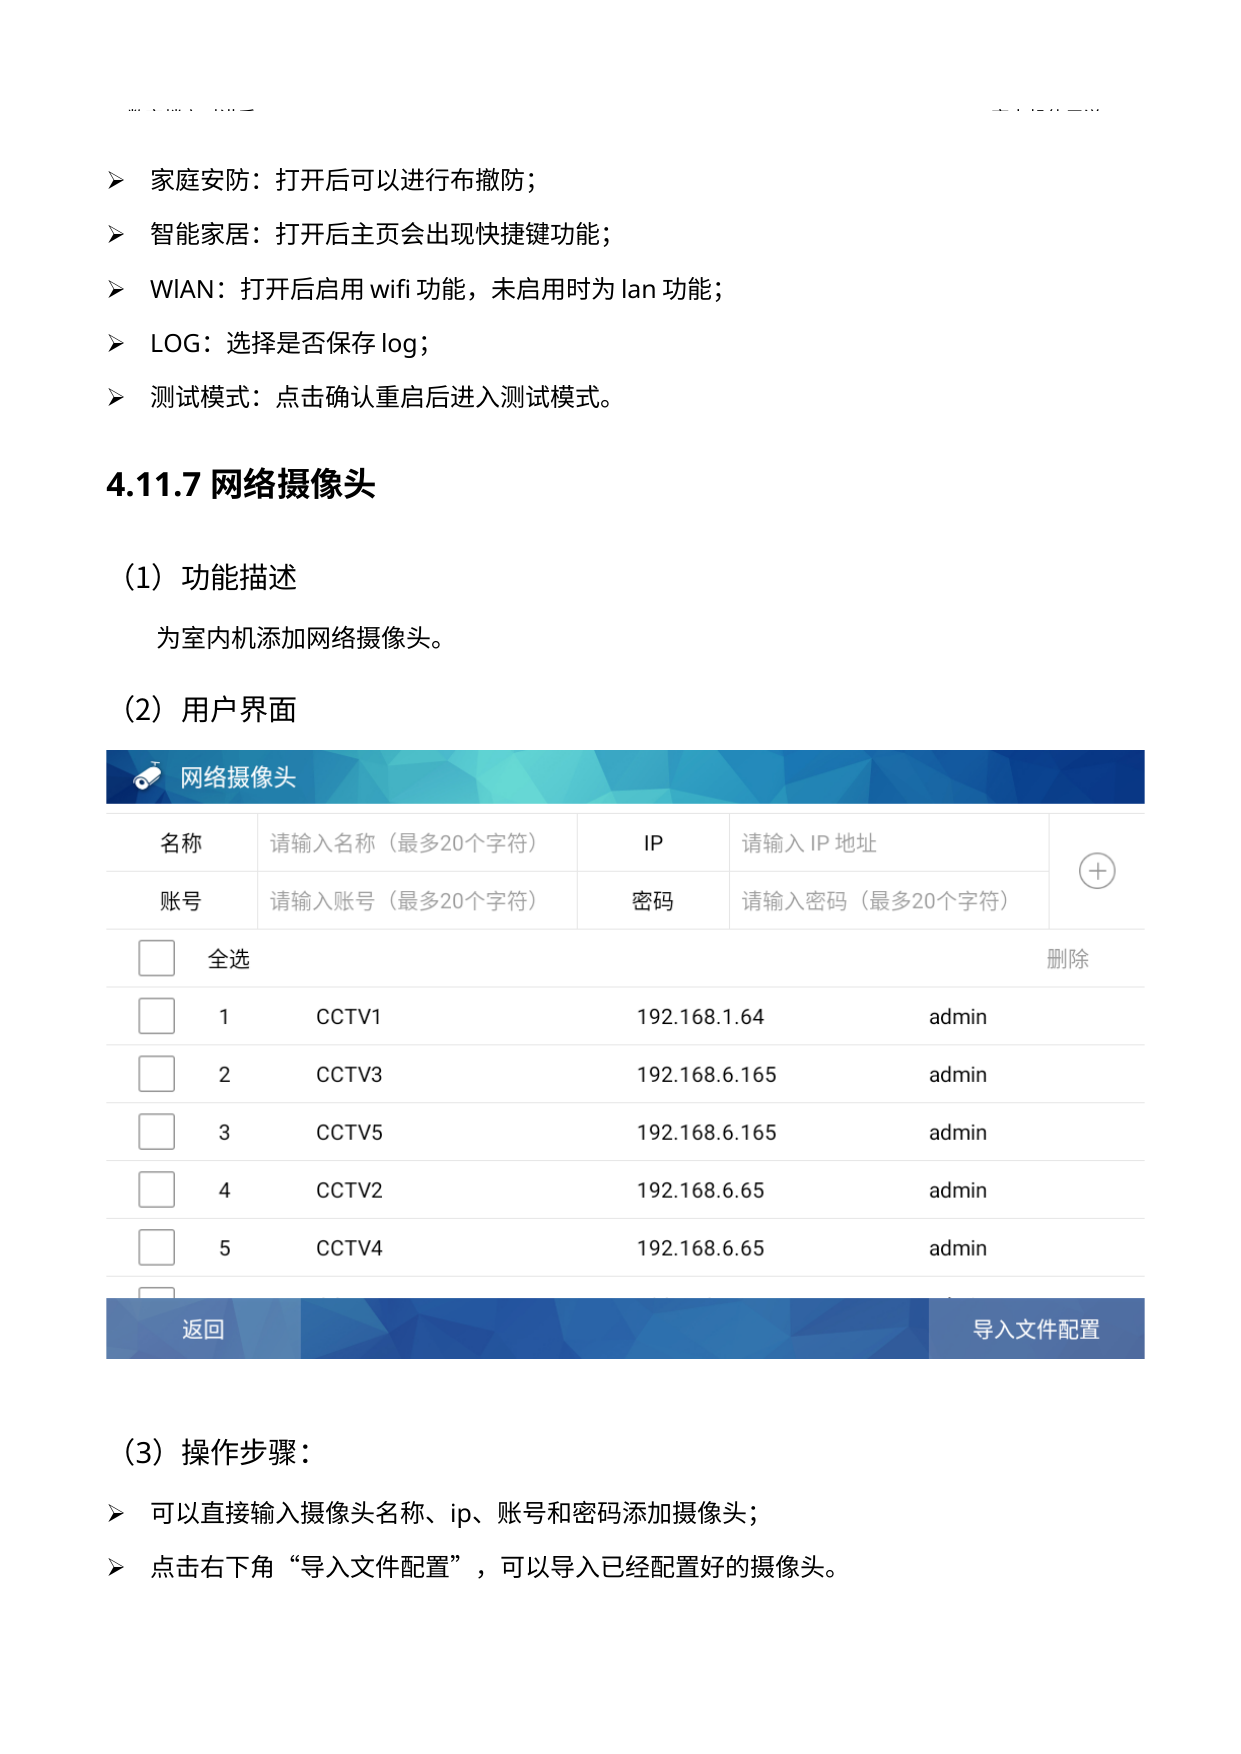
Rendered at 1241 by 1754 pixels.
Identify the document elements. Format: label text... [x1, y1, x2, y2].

list （2）用户界面 [106, 687, 1146, 729]
list WlAN：打开后启用wifi功能，未启用时为lan功能； [106, 269, 1146, 305]
list LOG：选择是否保存log； [106, 323, 1146, 360]
list 测试模式：点击确认重启后进入测试模式。 [106, 378, 1146, 414]
subtitle 4.11.7 网络摄像头 [106, 457, 1146, 506]
list （3）操作步骤： [106, 1429, 1146, 1472]
text （1）功能描述 [106, 555, 1146, 597]
list 可以直接输入摄像头名称、ip、账号和密码添加摄像头； [106, 1493, 1146, 1529]
picture [106, 750, 1145, 1359]
list 智能家居：打开后主页会出现快捷键功能； [106, 215, 1146, 251]
list 家庭安防：打开后可以进行布撤防； [106, 160, 1146, 197]
list 点击右下角“导入文件配置”，可以导入已经配置好的摄像头。 [106, 1547, 1146, 1584]
text 为室内机添加网络摄像头。 [106, 618, 1146, 654]
